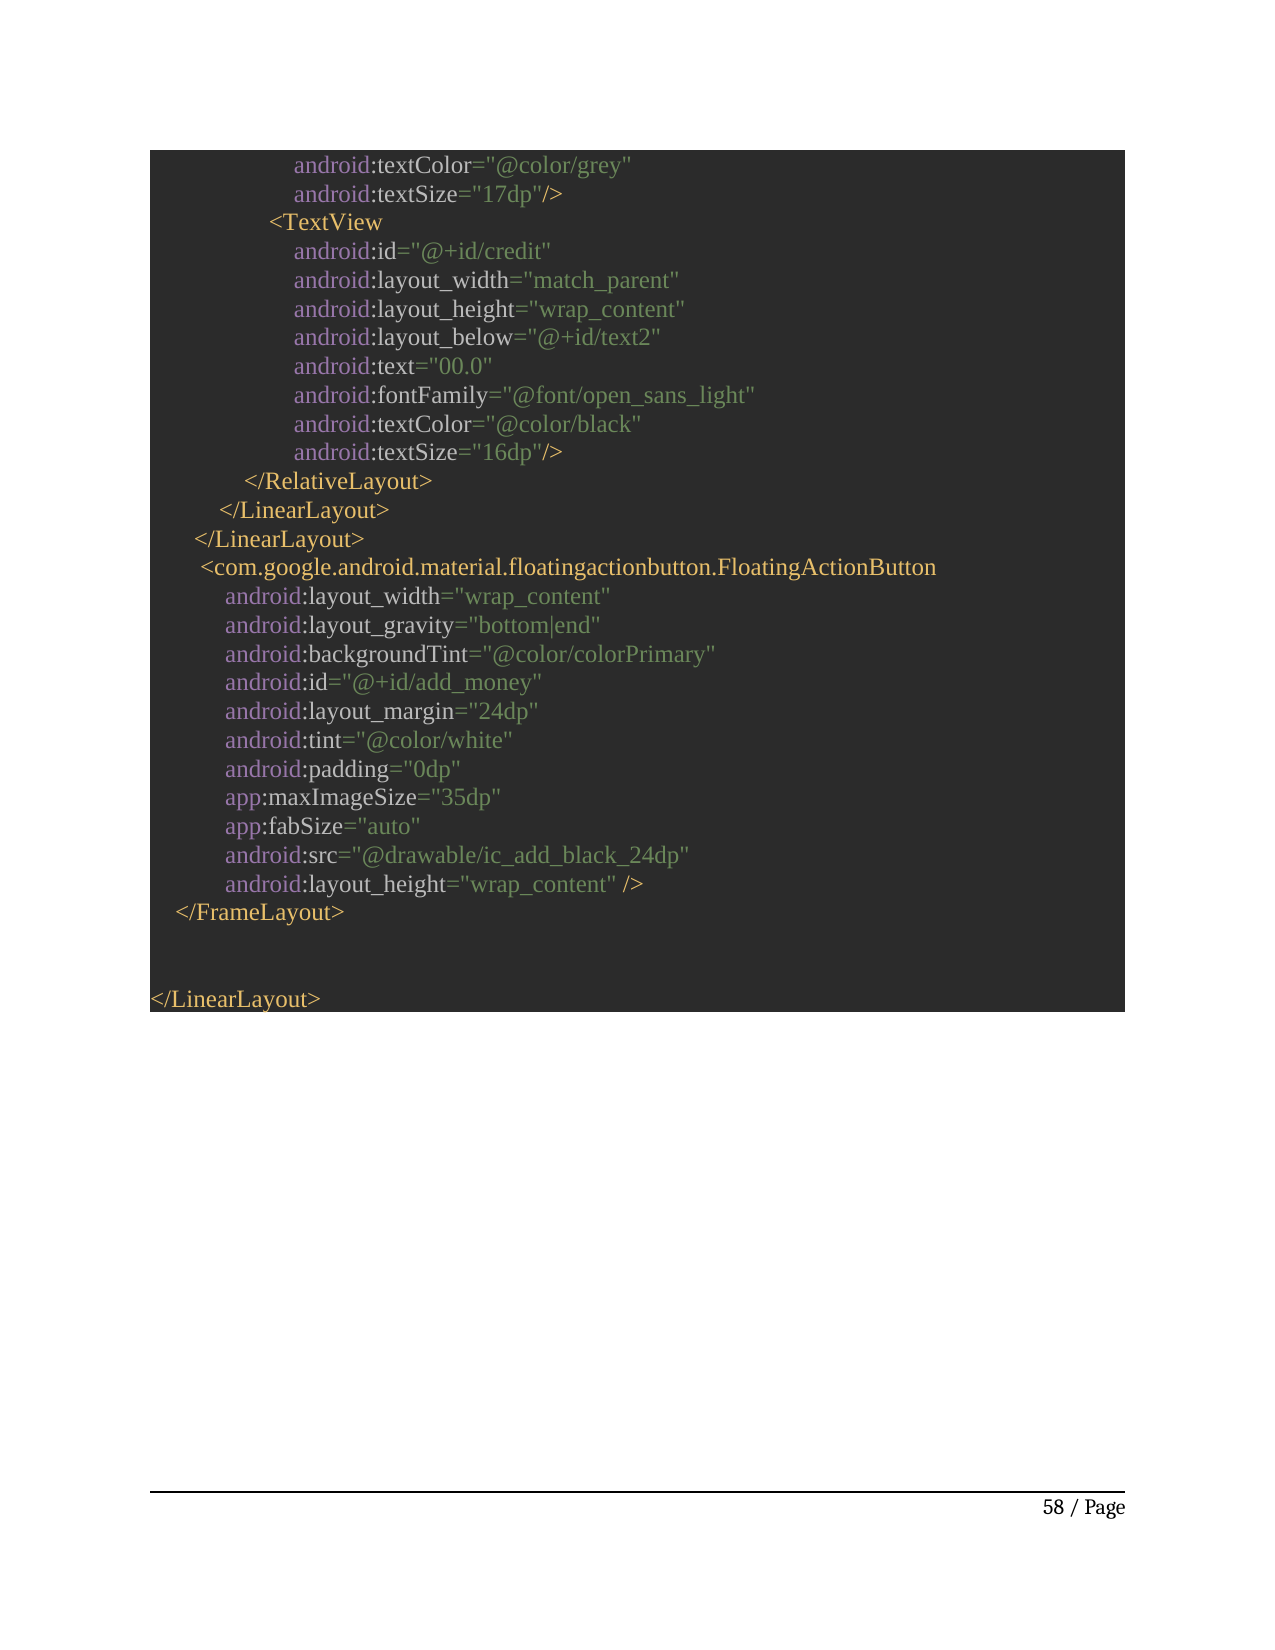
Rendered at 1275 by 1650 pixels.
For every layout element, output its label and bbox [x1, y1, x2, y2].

text [150, 150, 1125, 1012]
